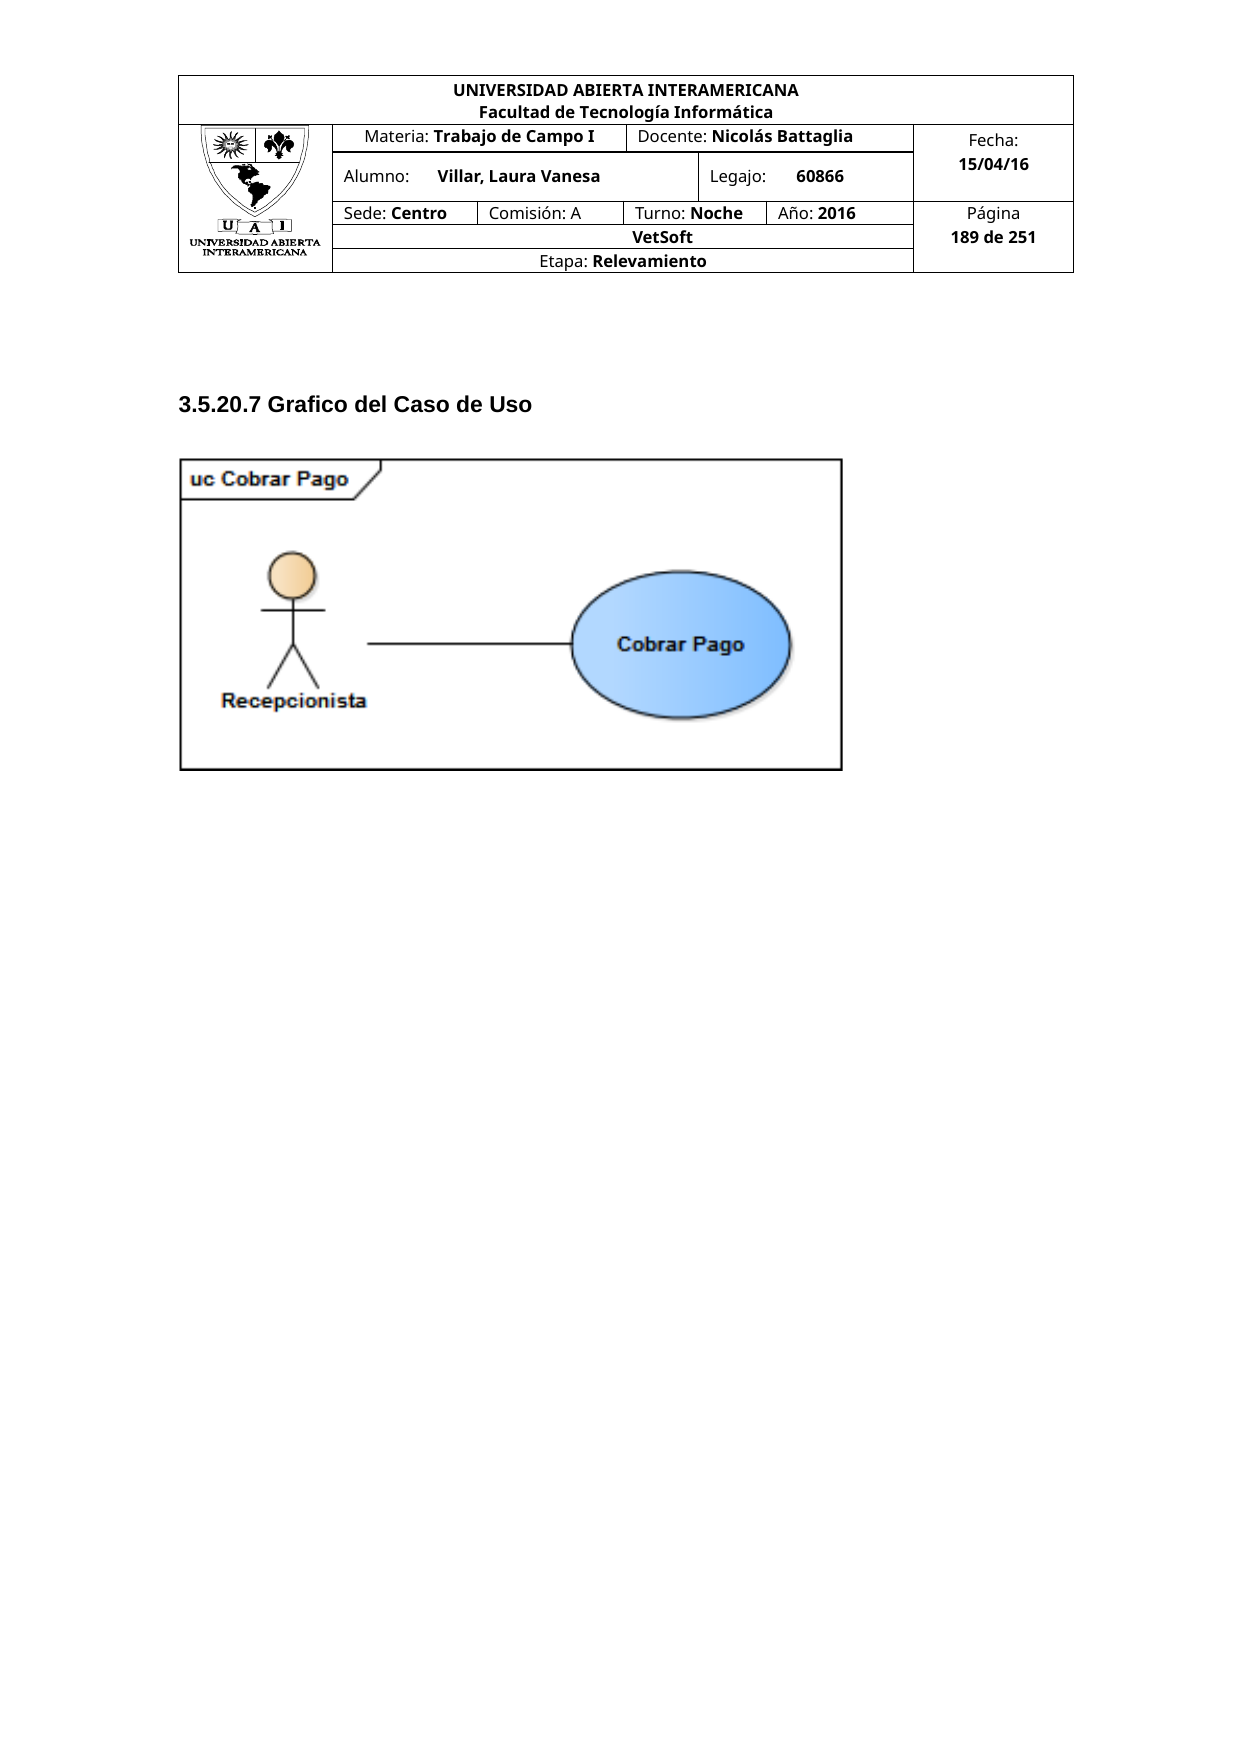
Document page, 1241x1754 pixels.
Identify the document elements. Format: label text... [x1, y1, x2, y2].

picture [178, 457, 843, 771]
subtitle 3.5.20.7 Grafico del Caso de Uso [178, 391, 1062, 417]
